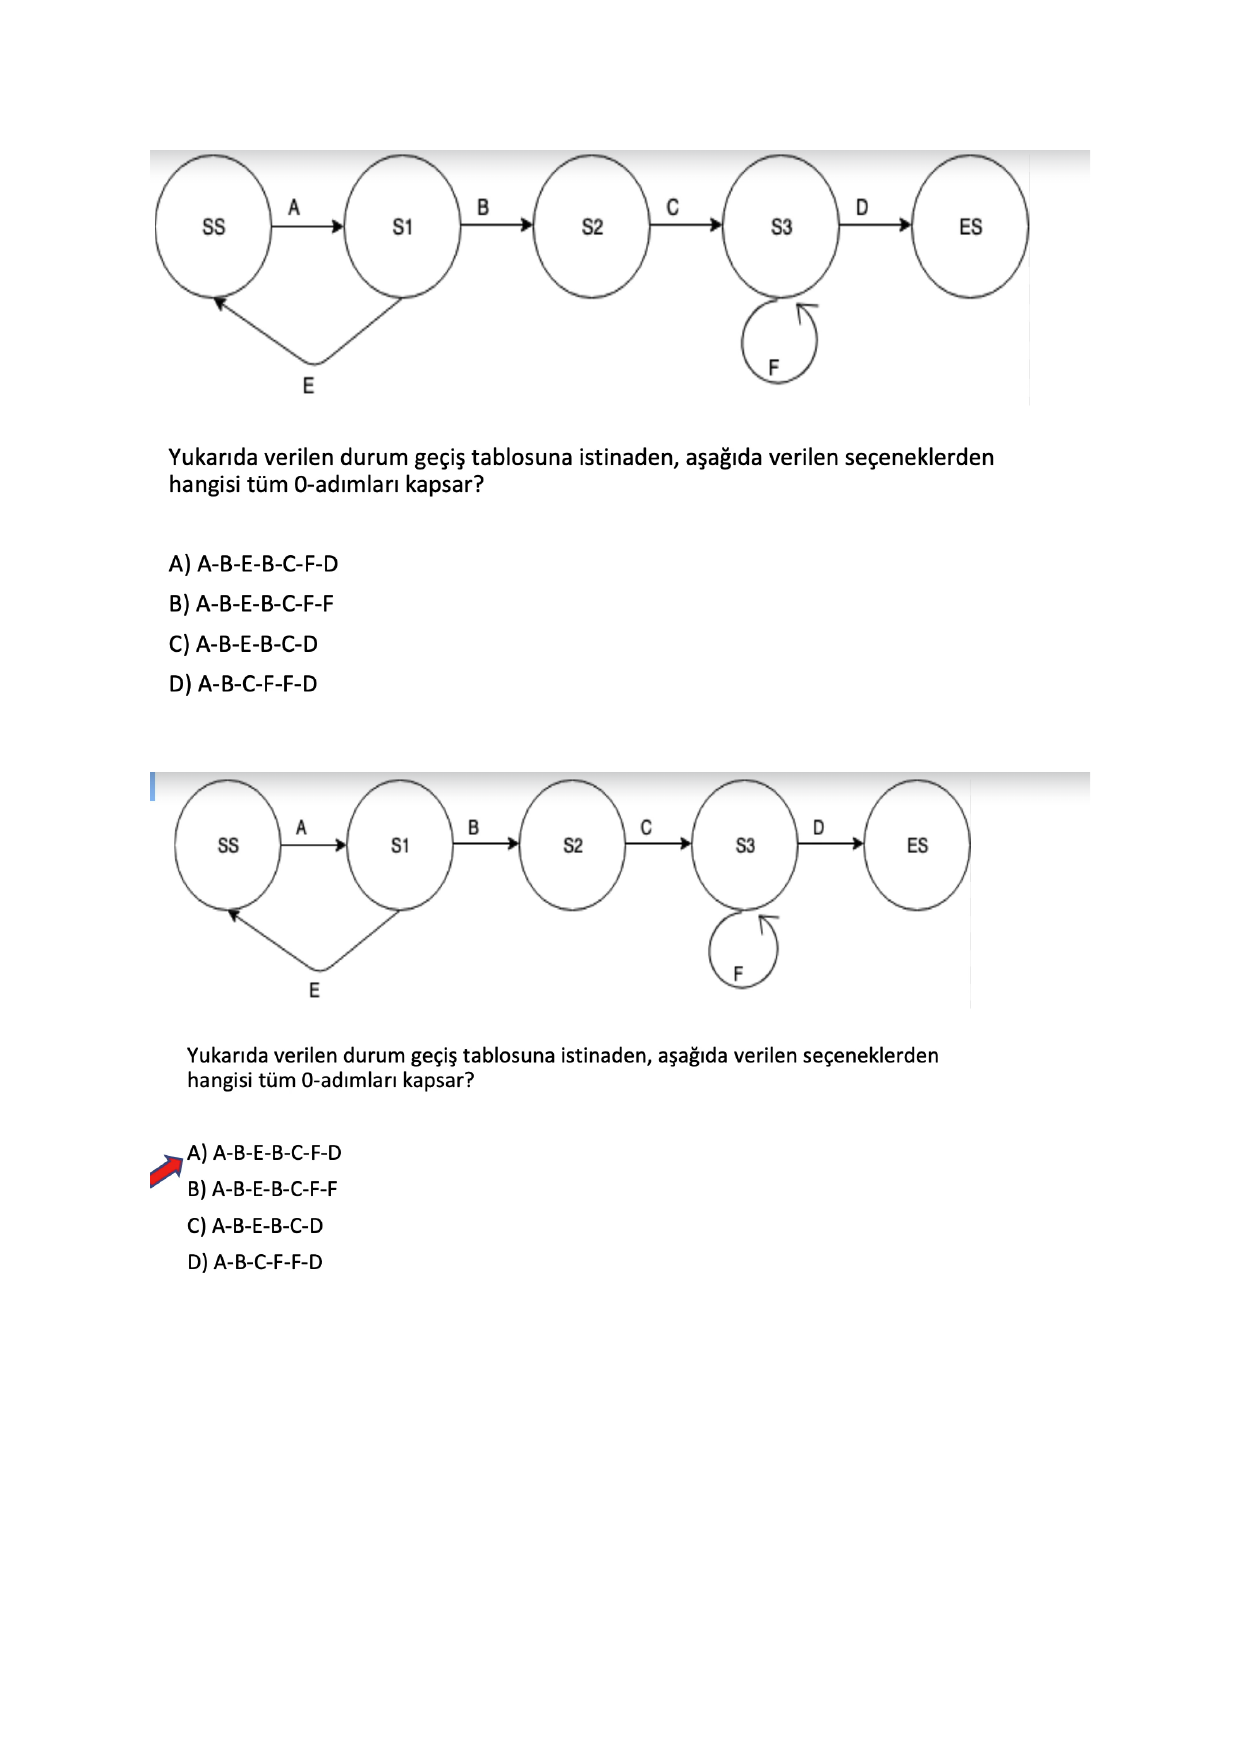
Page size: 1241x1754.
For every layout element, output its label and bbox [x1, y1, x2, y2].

picture [150, 772, 1091, 1285]
picture [150, 150, 1091, 702]
